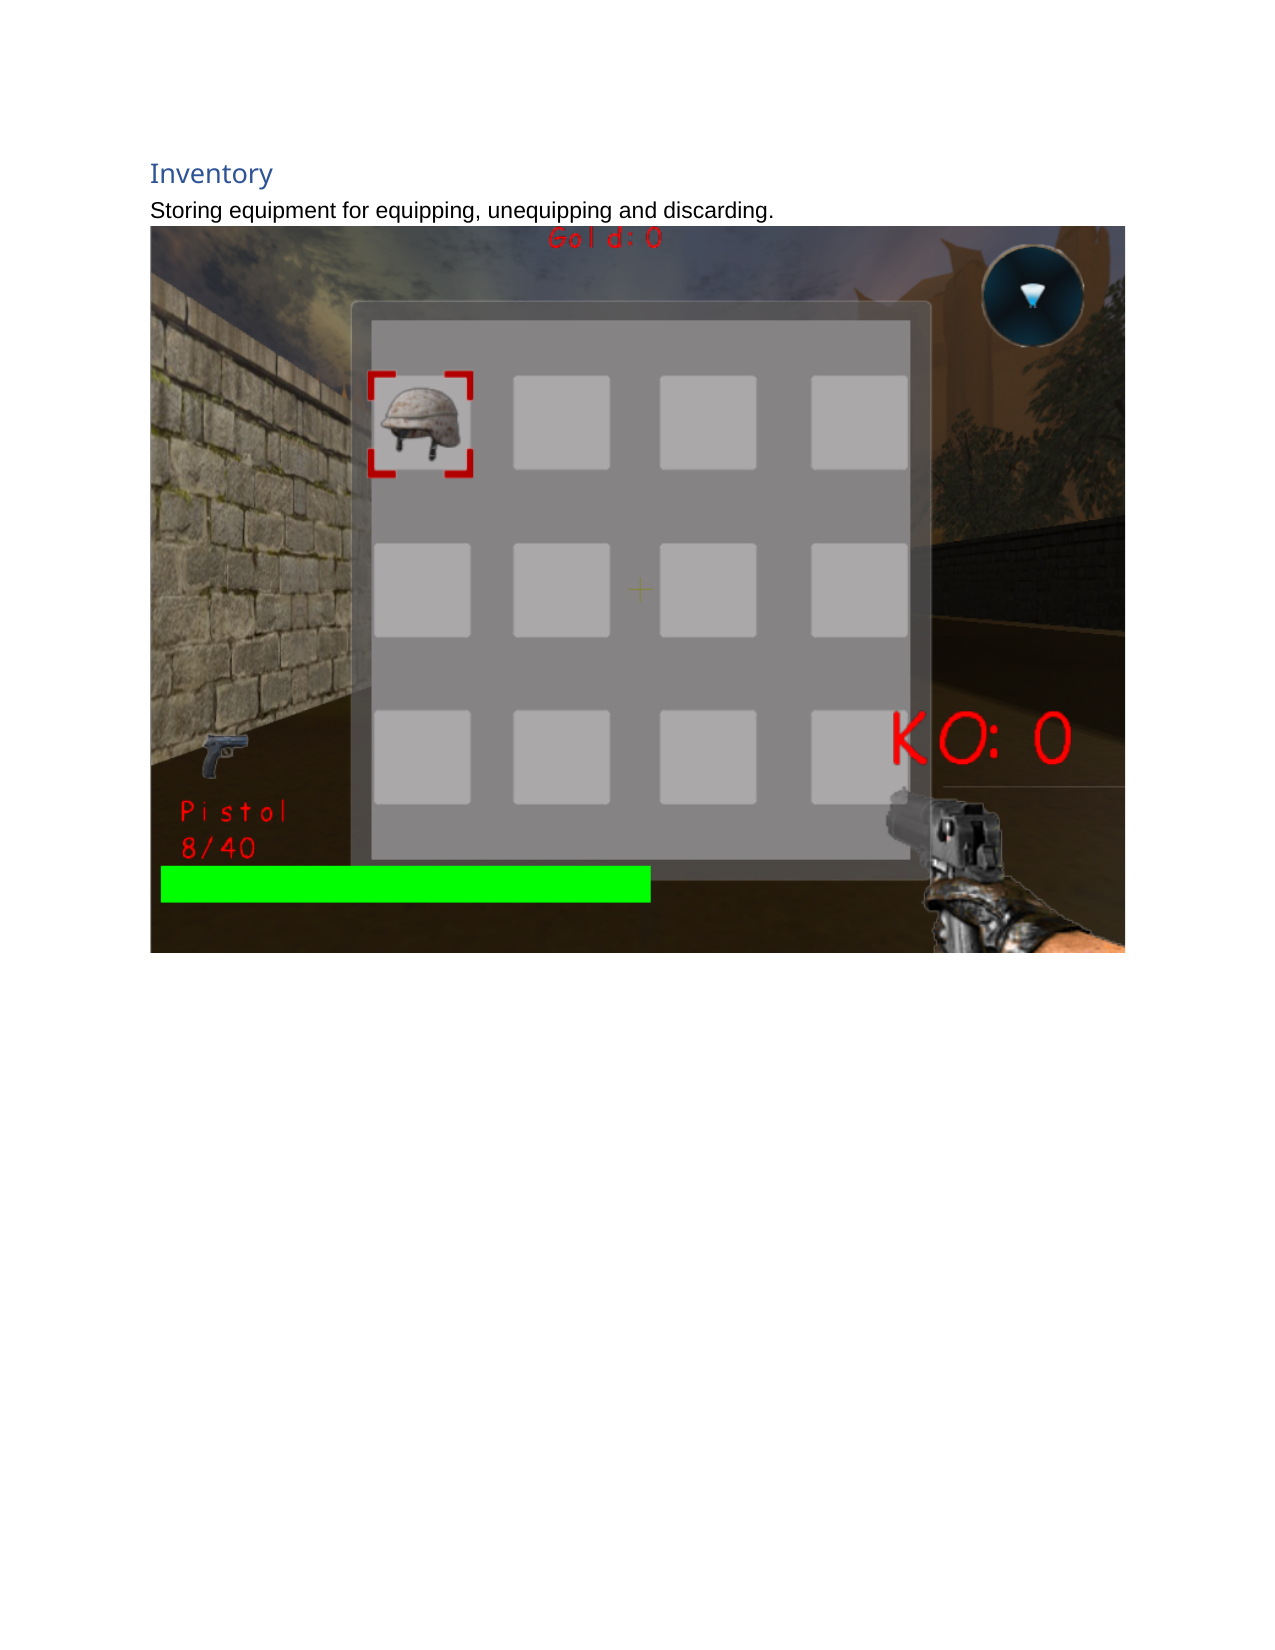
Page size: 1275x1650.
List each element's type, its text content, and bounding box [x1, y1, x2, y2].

text Storing equipment for equipping, unequipping and discarding. [150, 197, 1125, 223]
picture [150, 226, 1125, 953]
subtitle Inventory [150, 154, 1125, 191]
